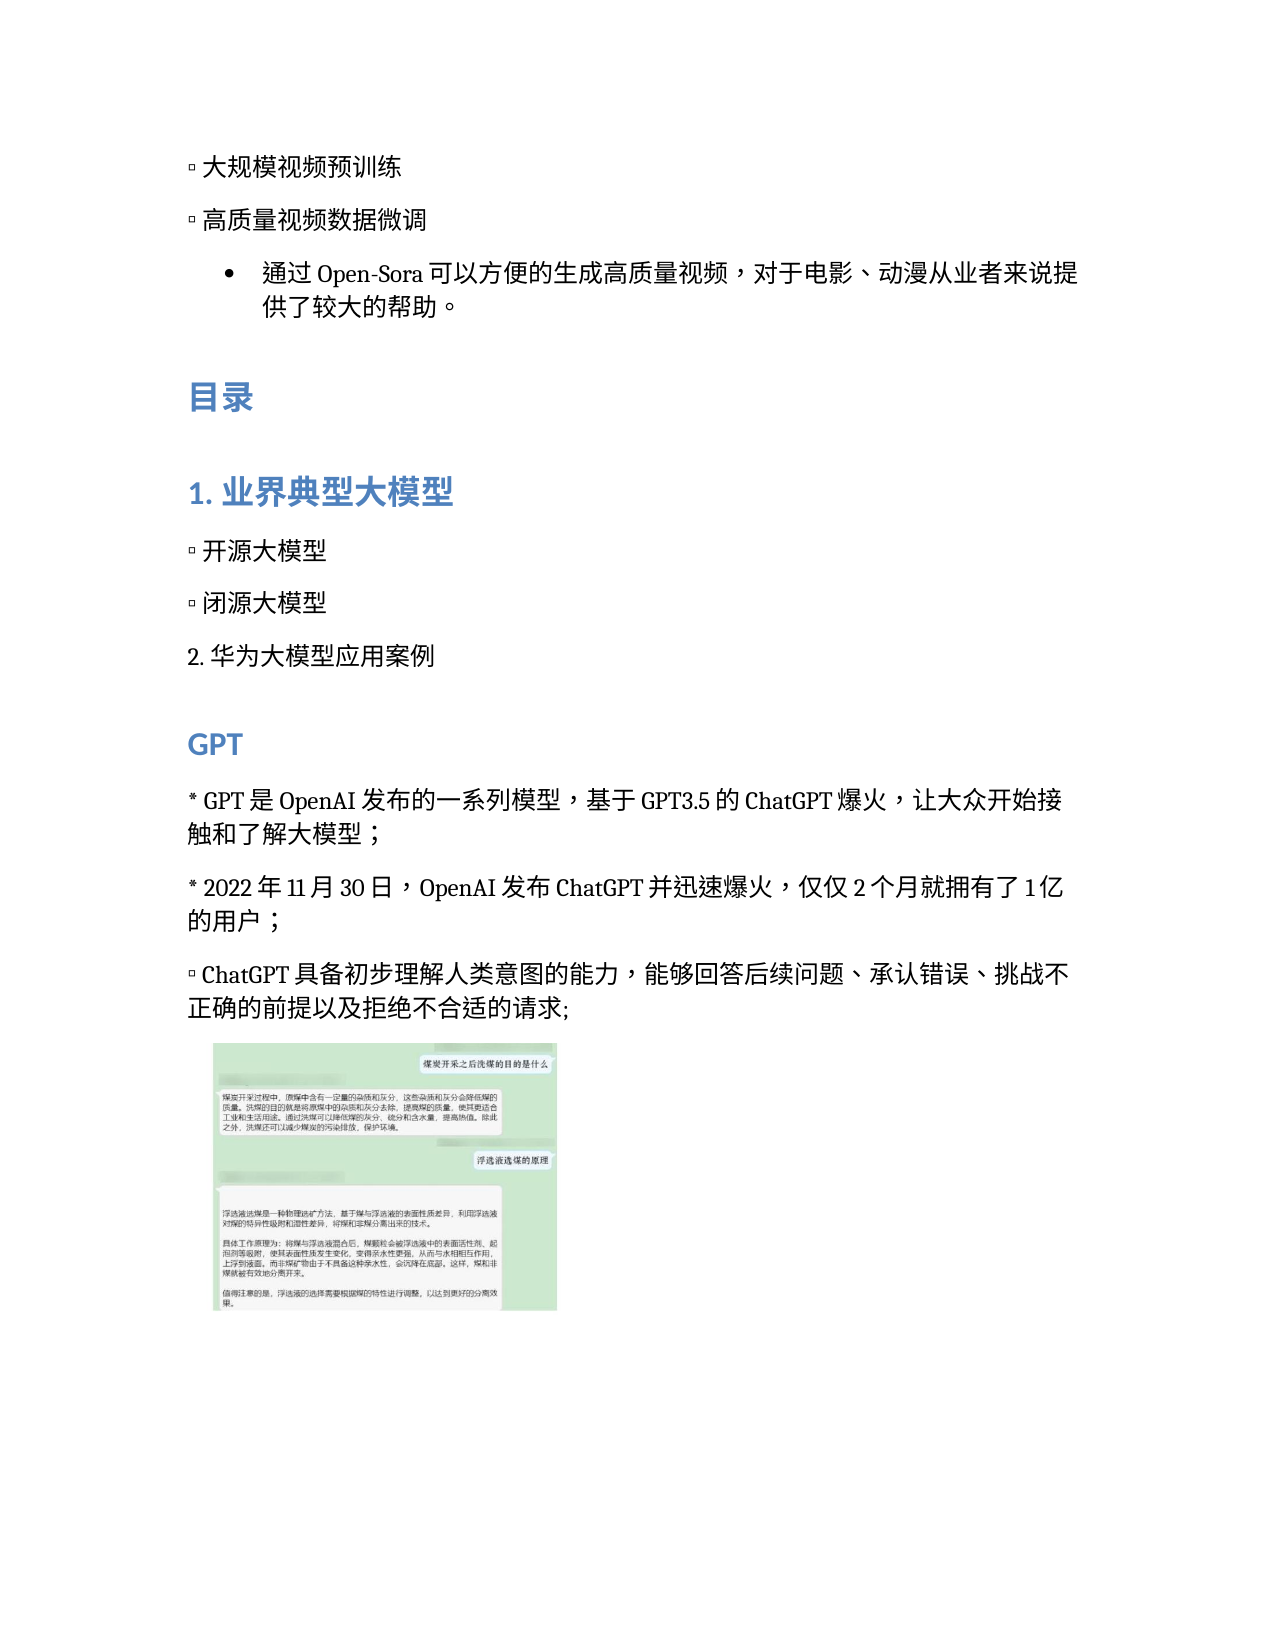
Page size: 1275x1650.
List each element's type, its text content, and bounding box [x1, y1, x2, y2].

list 通过Open-Sora可以方便的生成高质量视频，对于电影、动漫从业者来说提供了较大的帮助。 [225, 256, 1087, 324]
text 闭源大模型 [187, 586, 1087, 620]
text ChatGPT具备初步理解人类意图的能力，能够回答后续问题、承认错误、挑战不正确的前提以及拒绝不合适的请求; [187, 956, 1087, 1024]
text 大规模视频预训练 [187, 150, 1087, 184]
picture [206, 1043, 561, 1315]
subtitle 目录 [187, 374, 1087, 419]
text 开源大模型 [187, 533, 1087, 567]
text * 2022年11月30日，OpenAI发布ChatGPT并迅速爆火，仅仅2个月就拥有了1亿的用户； [187, 869, 1087, 937]
text 高质量视频数据微调 [187, 203, 1087, 237]
text 2. 华为大模型应用案例 [187, 639, 1087, 673]
subtitle 1. 业界典型大模型 [187, 469, 1087, 514]
subtitle GPT [187, 723, 1087, 764]
text * GPT是OpenAI发布的一系列模型，基于GPT3.5的ChatGPT爆火，让大众开始接触和了解大模型； [187, 782, 1087, 851]
